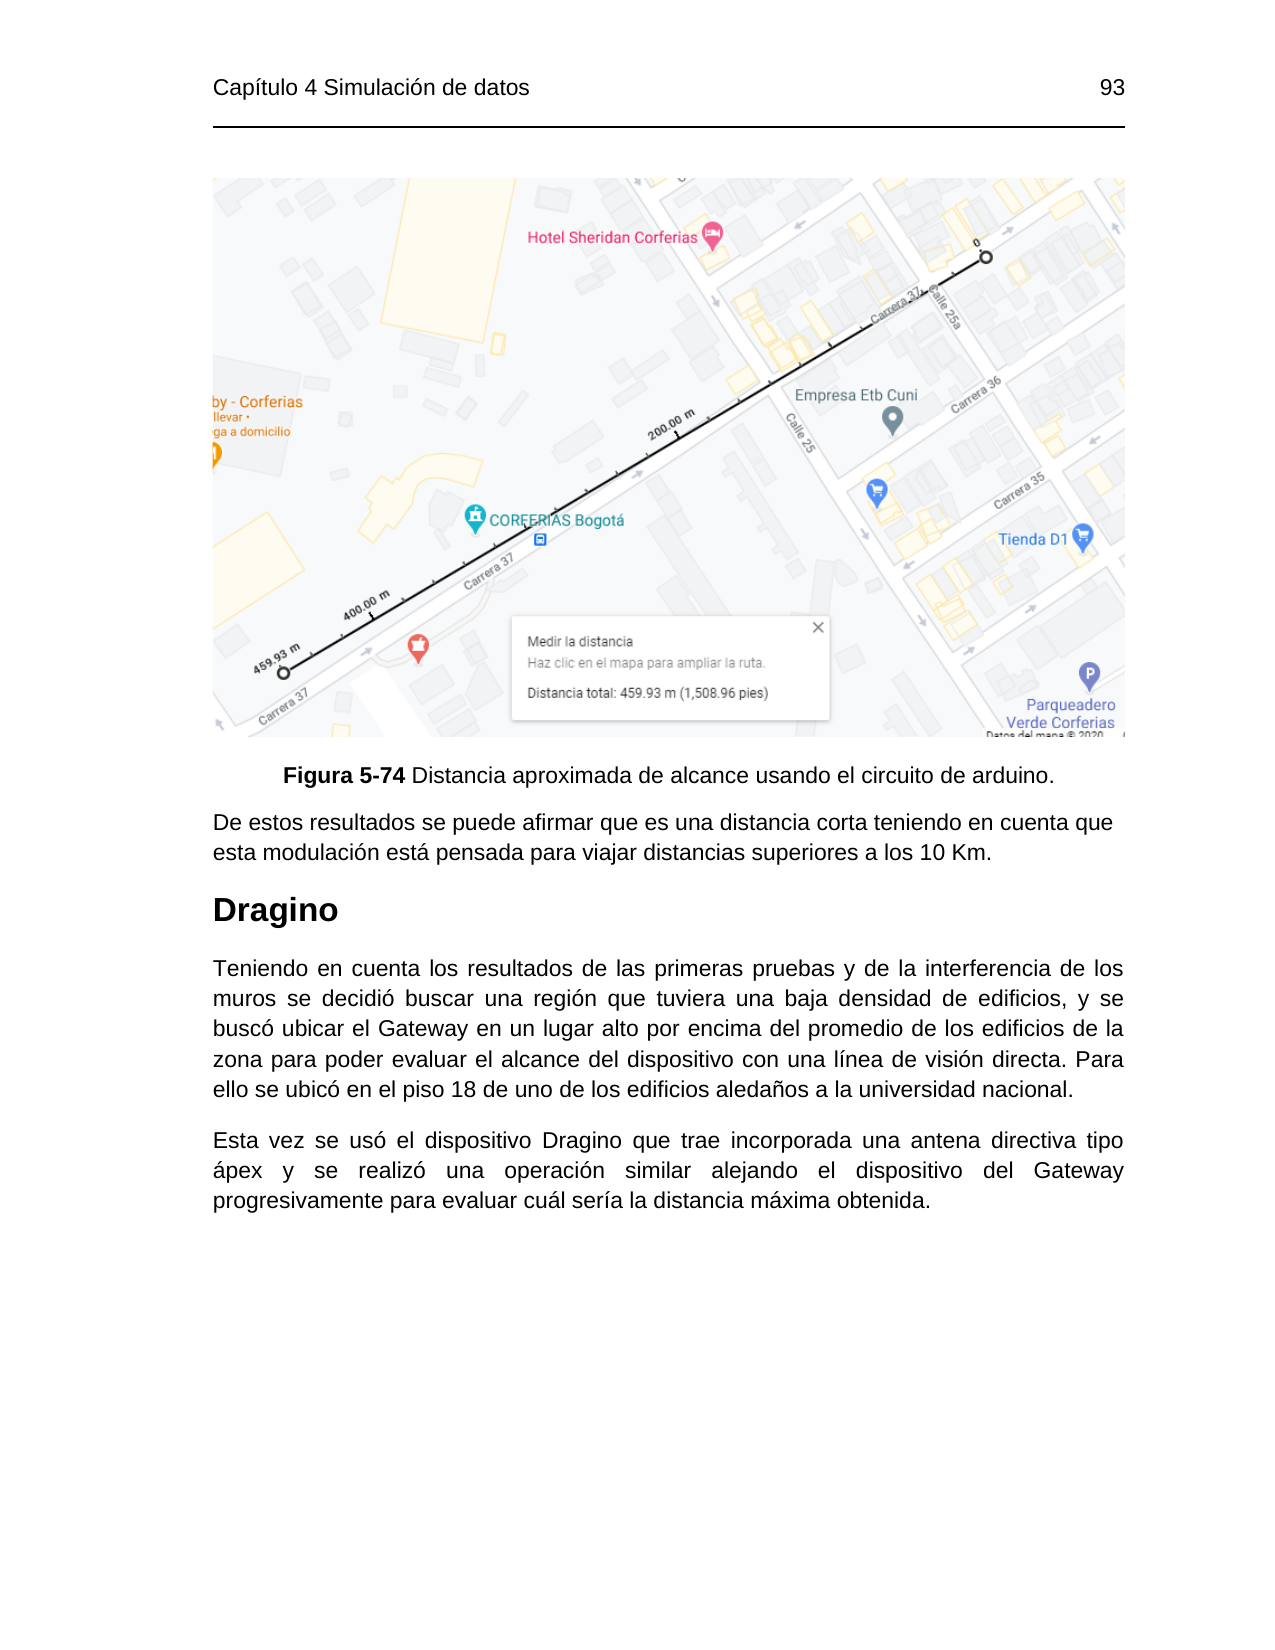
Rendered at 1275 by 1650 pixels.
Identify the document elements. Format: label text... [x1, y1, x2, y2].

picture [212, 178, 1125, 737]
text Teniendo en cuenta los resultados de las primeras pruebas y de la interferencia de los muros se decidió buscar una región que tuviera una baja densidad de edificios, y se buscó ubicar el Gateway en un lugar alto por encima del promedio de los edificios de la zona para poder evaluar el alcance del dispositivo con una línea de visión directa. Para ello se ubicó en el piso 18 de uno de los edificios aledaños a la universidad nacional. [213, 955, 1125, 1102]
text Esta vez se usó el dispositivo Dragino que trae incorporada una antena directiva tipo ápex y se realizó una operación similar alejando el dispositivo del Gateway progresivamente para evaluar cuál sería la distancia máxima obtenida. [213, 1127, 1125, 1214]
text De estos resultados se puede afirmar que es una distancia corta teniendo en cuenta que esta modulación está pensada para viajar distancias superiores a los 10 Km. [213, 809, 1125, 865]
text Dragino [213, 890, 1125, 928]
